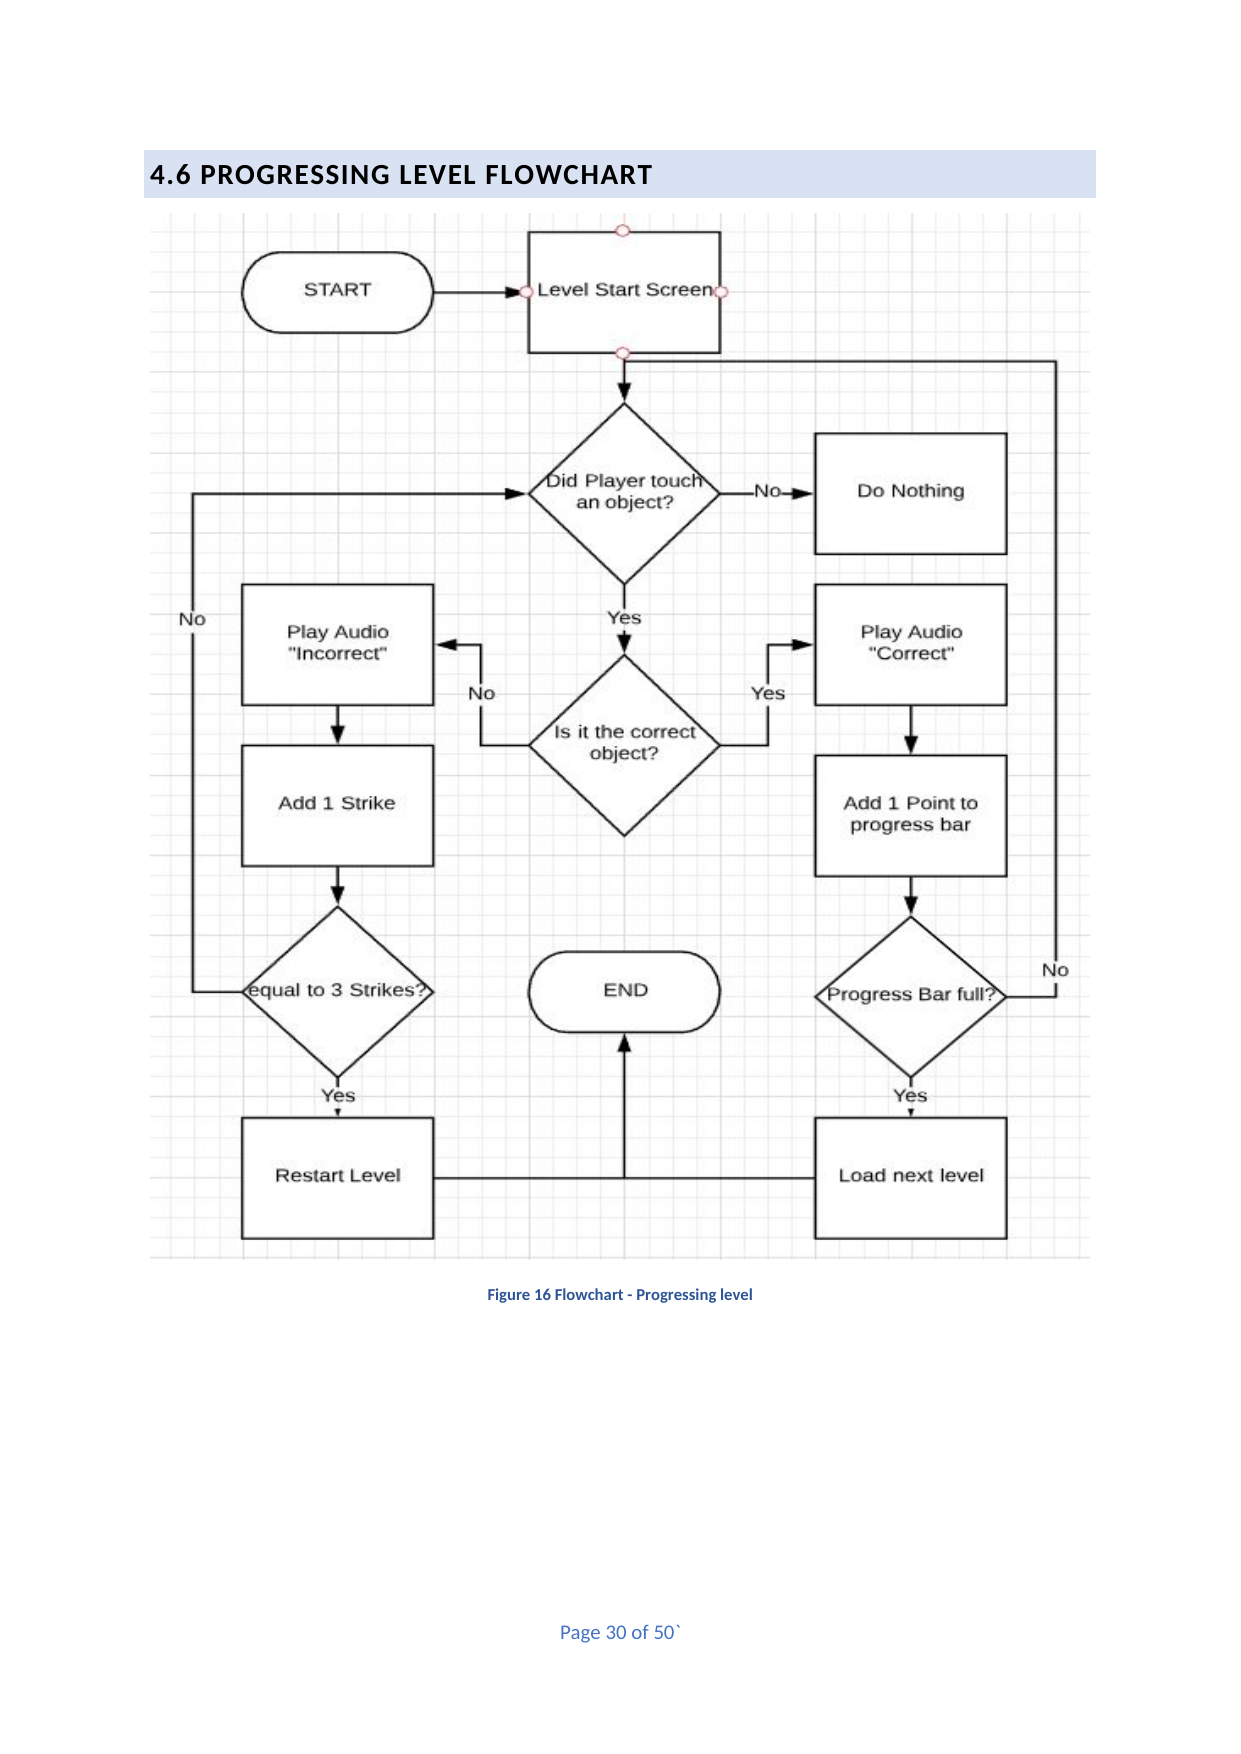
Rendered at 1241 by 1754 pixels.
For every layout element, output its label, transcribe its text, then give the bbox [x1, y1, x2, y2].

subtitle 4.6 PROGRESSING LEVEL FLOWCHART [150, 156, 1090, 192]
picture [150, 213, 1091, 1260]
text Figure 16 Flowchart - Progressing level [150, 1284, 1090, 1304]
